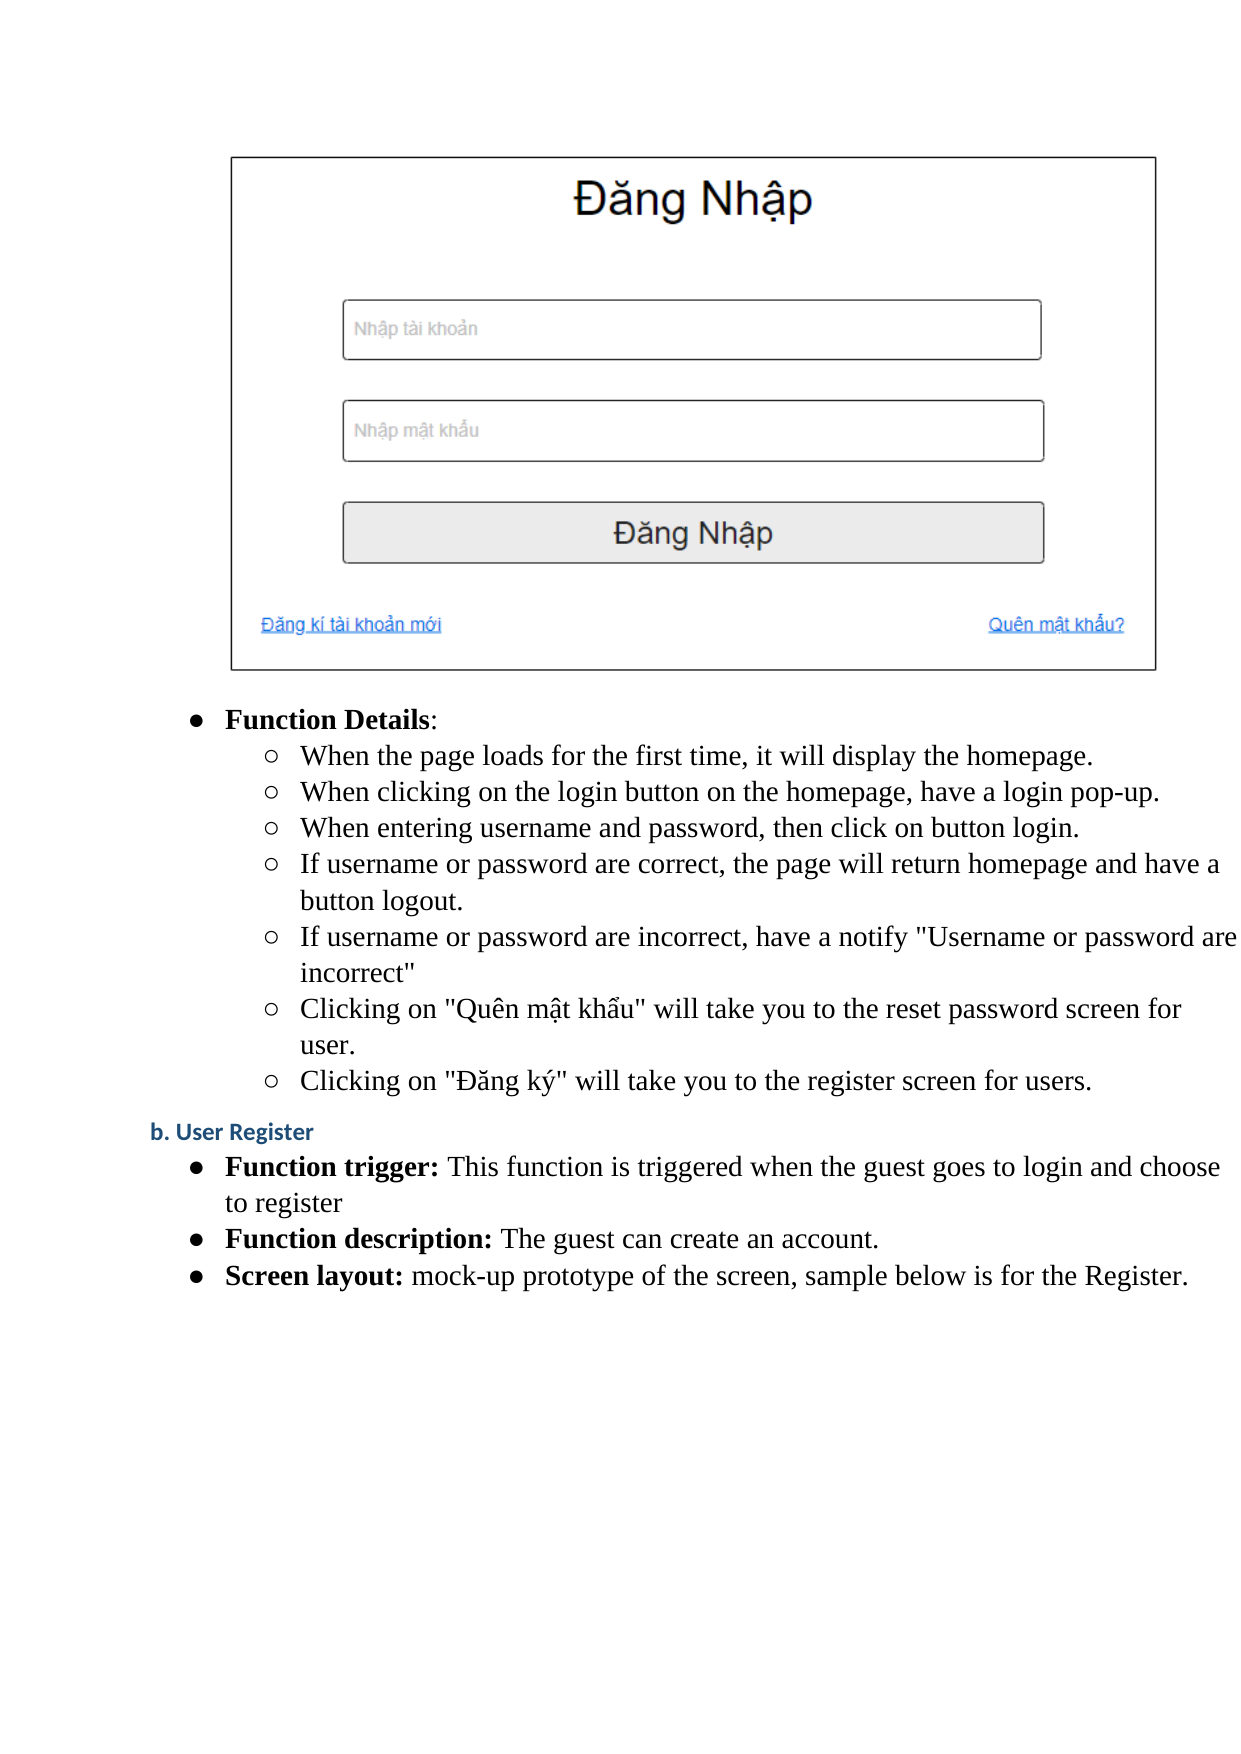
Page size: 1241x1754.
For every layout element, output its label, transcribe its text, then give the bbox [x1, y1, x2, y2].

subtitle b. User Register [150, 1116, 1240, 1147]
list Function description: The guest can create an account. [187, 1222, 1240, 1255]
list Function trigger: This function is triggered when the guest goes to login and choose to register [187, 1149, 1240, 1219]
list Clicking on "Đăng ký" will take you to the register screen for users. [262, 1063, 1240, 1097]
list If username or password are incorrect, have a notify "Username or password are incorrect" [262, 919, 1240, 989]
list When clicking on the login button on the homepage, have a login pop-up. [262, 774, 1240, 808]
picture [223, 150, 1167, 684]
list When entering username and password, then click on button login. [262, 811, 1240, 844]
list Function Details: [187, 702, 1240, 736]
list Clicking on "Quên mật khẩu" will take you to the reset password screen for user. [262, 991, 1240, 1061]
list When the page loads for the first time, it will display the homepage. [262, 738, 1240, 772]
list If username or password are correct, the page will return homepage and have a button logout. [262, 847, 1240, 916]
list Screen layout: mock-up prototype of the screen, sample below is for the Register. [187, 1258, 1240, 1291]
